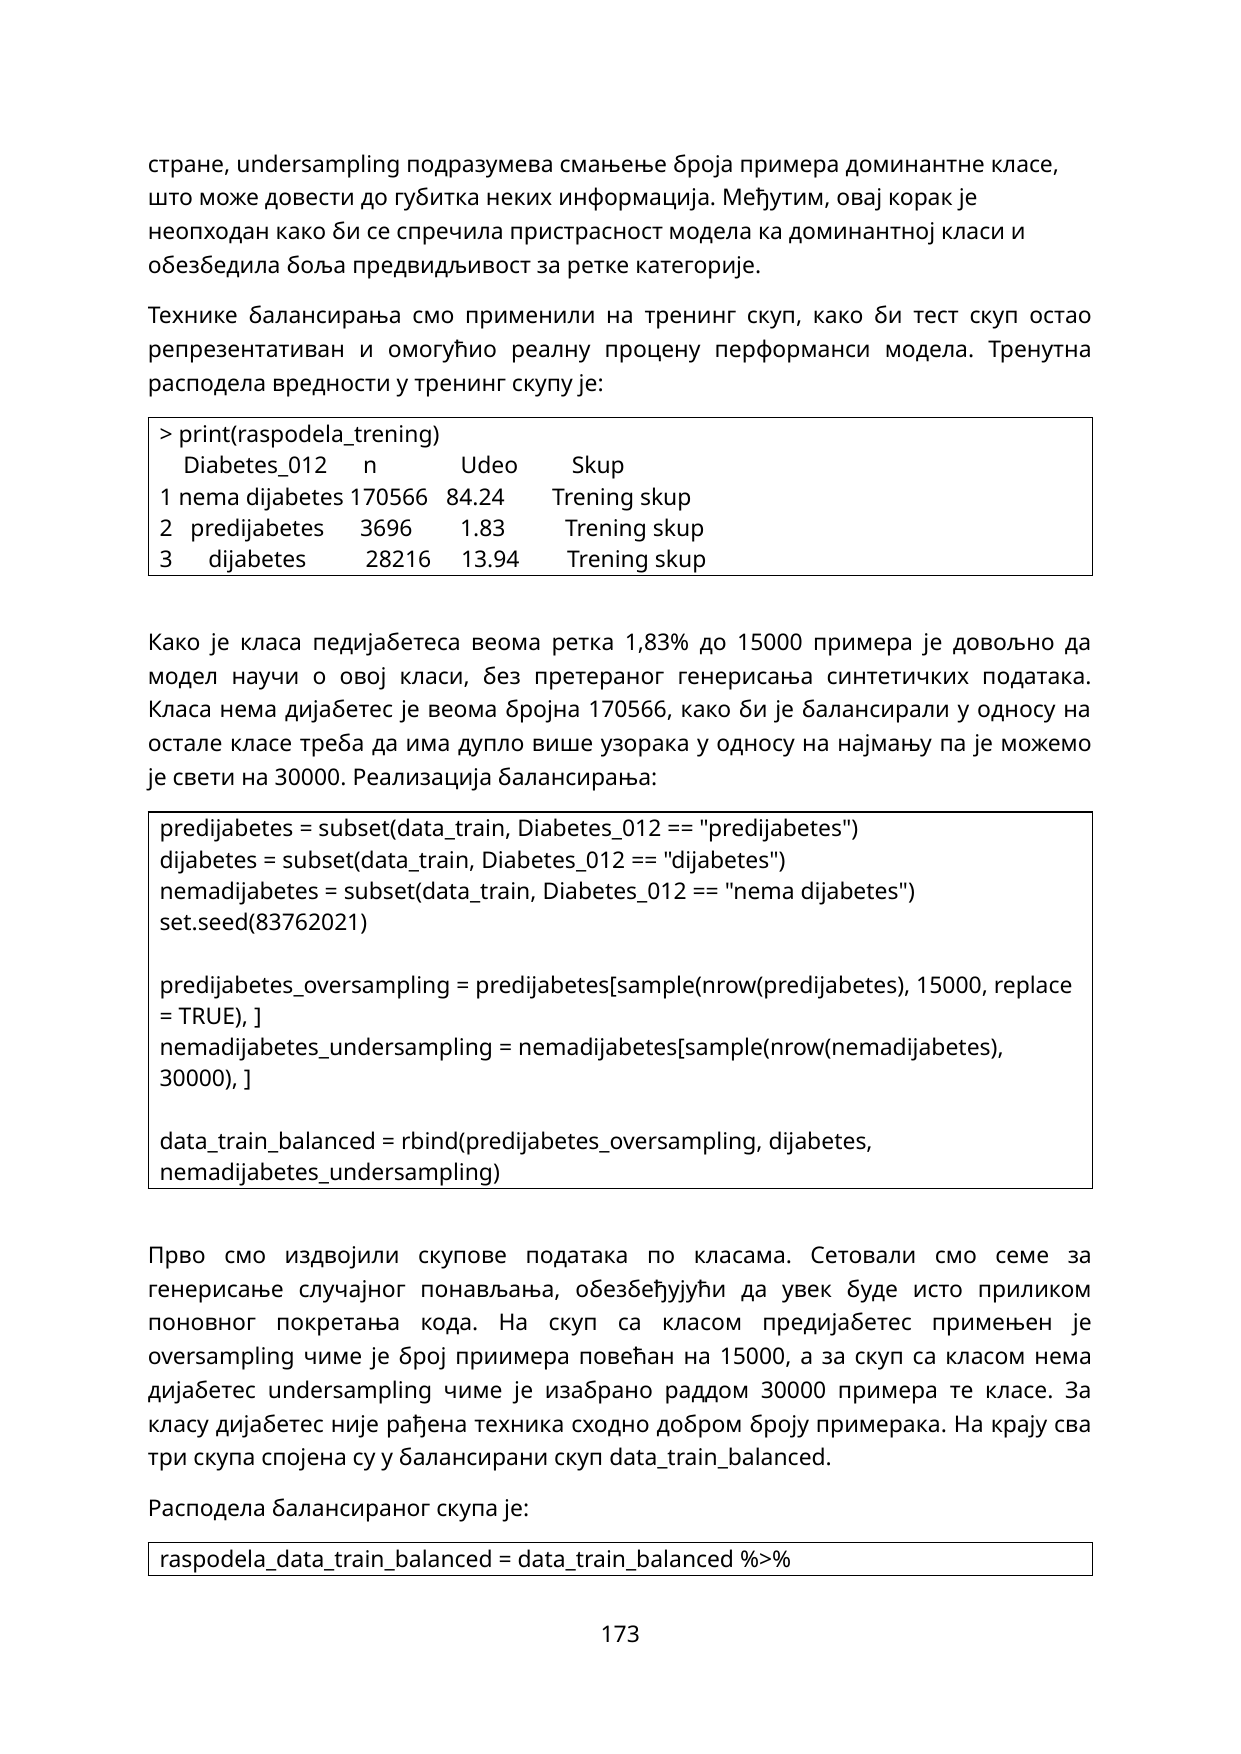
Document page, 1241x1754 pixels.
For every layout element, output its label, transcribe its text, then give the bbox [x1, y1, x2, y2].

text Расподела балансираног скупа је: [148, 1492, 1093, 1523]
table_header predijabetes = subset(data_train, Diabetes_012 == "predijabetes") dijabetes = subset(data_train, Diabetes_012 == "dijabetes") nemadijabetes = subset(data_train, Diabetes_012 == "nema dijabetes") set.seed(83762021) predijabetes_oversampling = predijabetes[sample(nrow(predijabetes), 15000, replace = TRUE), ] nemadijabetes_undersampling = nemadijabetes[sample(nrow(nemadijabetes), 30000), ] data_train_balanced = rbind(predijabetes_oversampling, dijabetes, nemadijabetes_undersampling) [149, 813, 1092, 1187]
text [148, 148, 1093, 280]
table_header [149, 1543, 1092, 1574]
text Како је класа педијабетеса веома ретка 1,83% до 15000 примера је довољно да модел научи о овој класи, без претераног генерисања синтетичких података. Класа нема дијабетес је веома бројна 170566, како би је балансирали у односу на остале класе треба да има дупло више узорака у односу на најмању па је можемо је свети на 30000. Реализација балансирања: [148, 626, 1093, 792]
table_header > print(raspodela_trening) Diabetes_012 n Udeo Skup 1 nema dijabetes 170566 84.24 Trening skup 2 predijabetes 3696 1.83 Trening skup 3 dijabetes 28216 13.94 Trening skup [149, 418, 1092, 574]
text Прво смо издвојили скупове података по класама. Сетовали смо семе за генерисање случајног понављања, обезбеђујући да увек буде исто приликом поновног покретања кода. На скуп са класом предијабетес примењен је oversampling чиме је број приимера повећан на 15000, а за скуп са класом нема дијабетес undersampling чиме је изабрано раддом 30000 примера те класе. За класу дијабетес није рађена техника сходно добром броју примерака. На крају сва три скупа спојена су у балансирани скуп data_train_balanced. [148, 1239, 1093, 1473]
text Технике балансирања смо применили на тренинг скуп, како би тест скуп остао репрезентативан и омогућио реалну процену перформанси модела. Тренутна расподела вредности у тренинг скупу је: [148, 299, 1093, 398]
